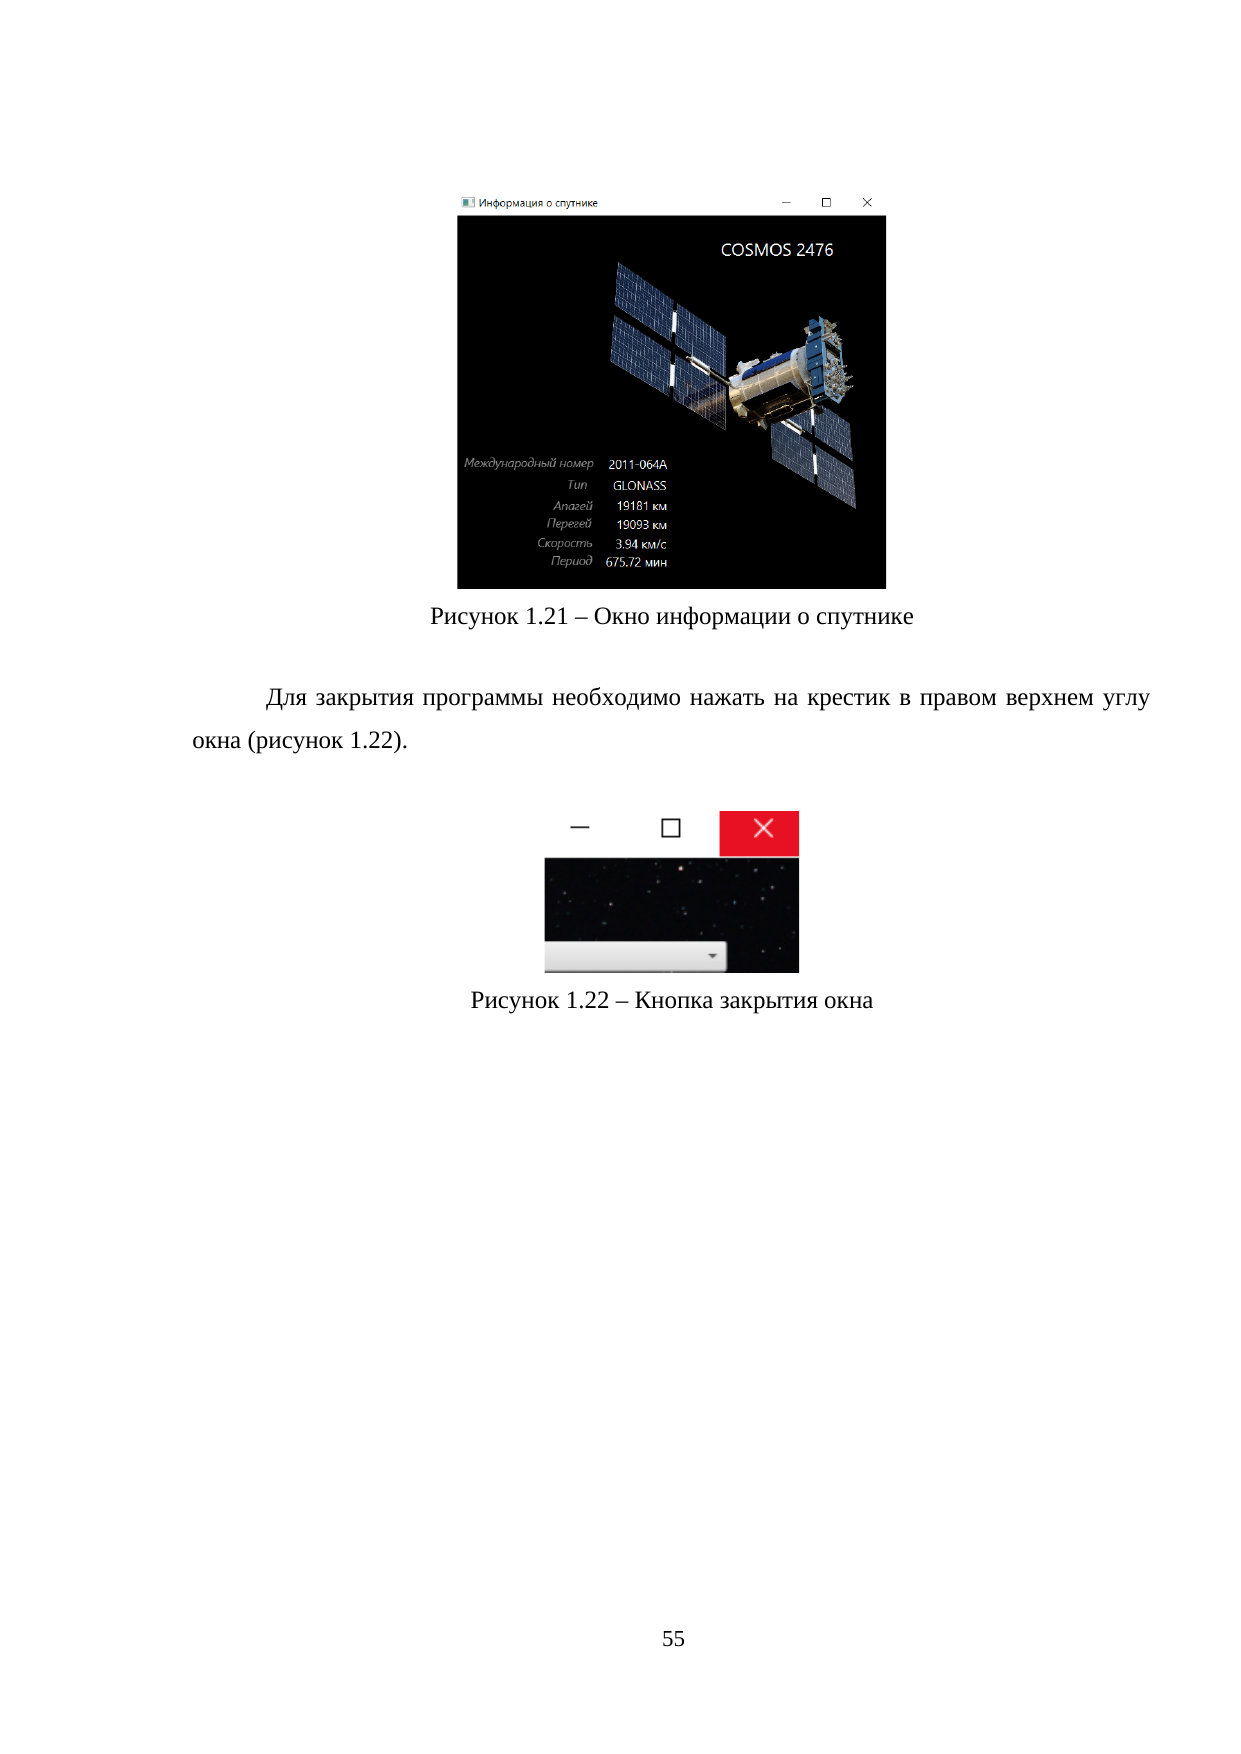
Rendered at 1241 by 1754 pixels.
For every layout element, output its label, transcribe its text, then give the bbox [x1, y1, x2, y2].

text Для закрытия программы необходимо нажать на крестик в правом верхнем углу окна (рисунок 1.22). [192, 682, 1152, 754]
text Рисунок 1.21 – Окно информации о спутнике [192, 601, 1152, 630]
picture [457, 192, 887, 589]
text Рисунок 1.22 – Кнопка закрытия окна [192, 986, 1152, 1014]
picture [544, 811, 800, 973]
